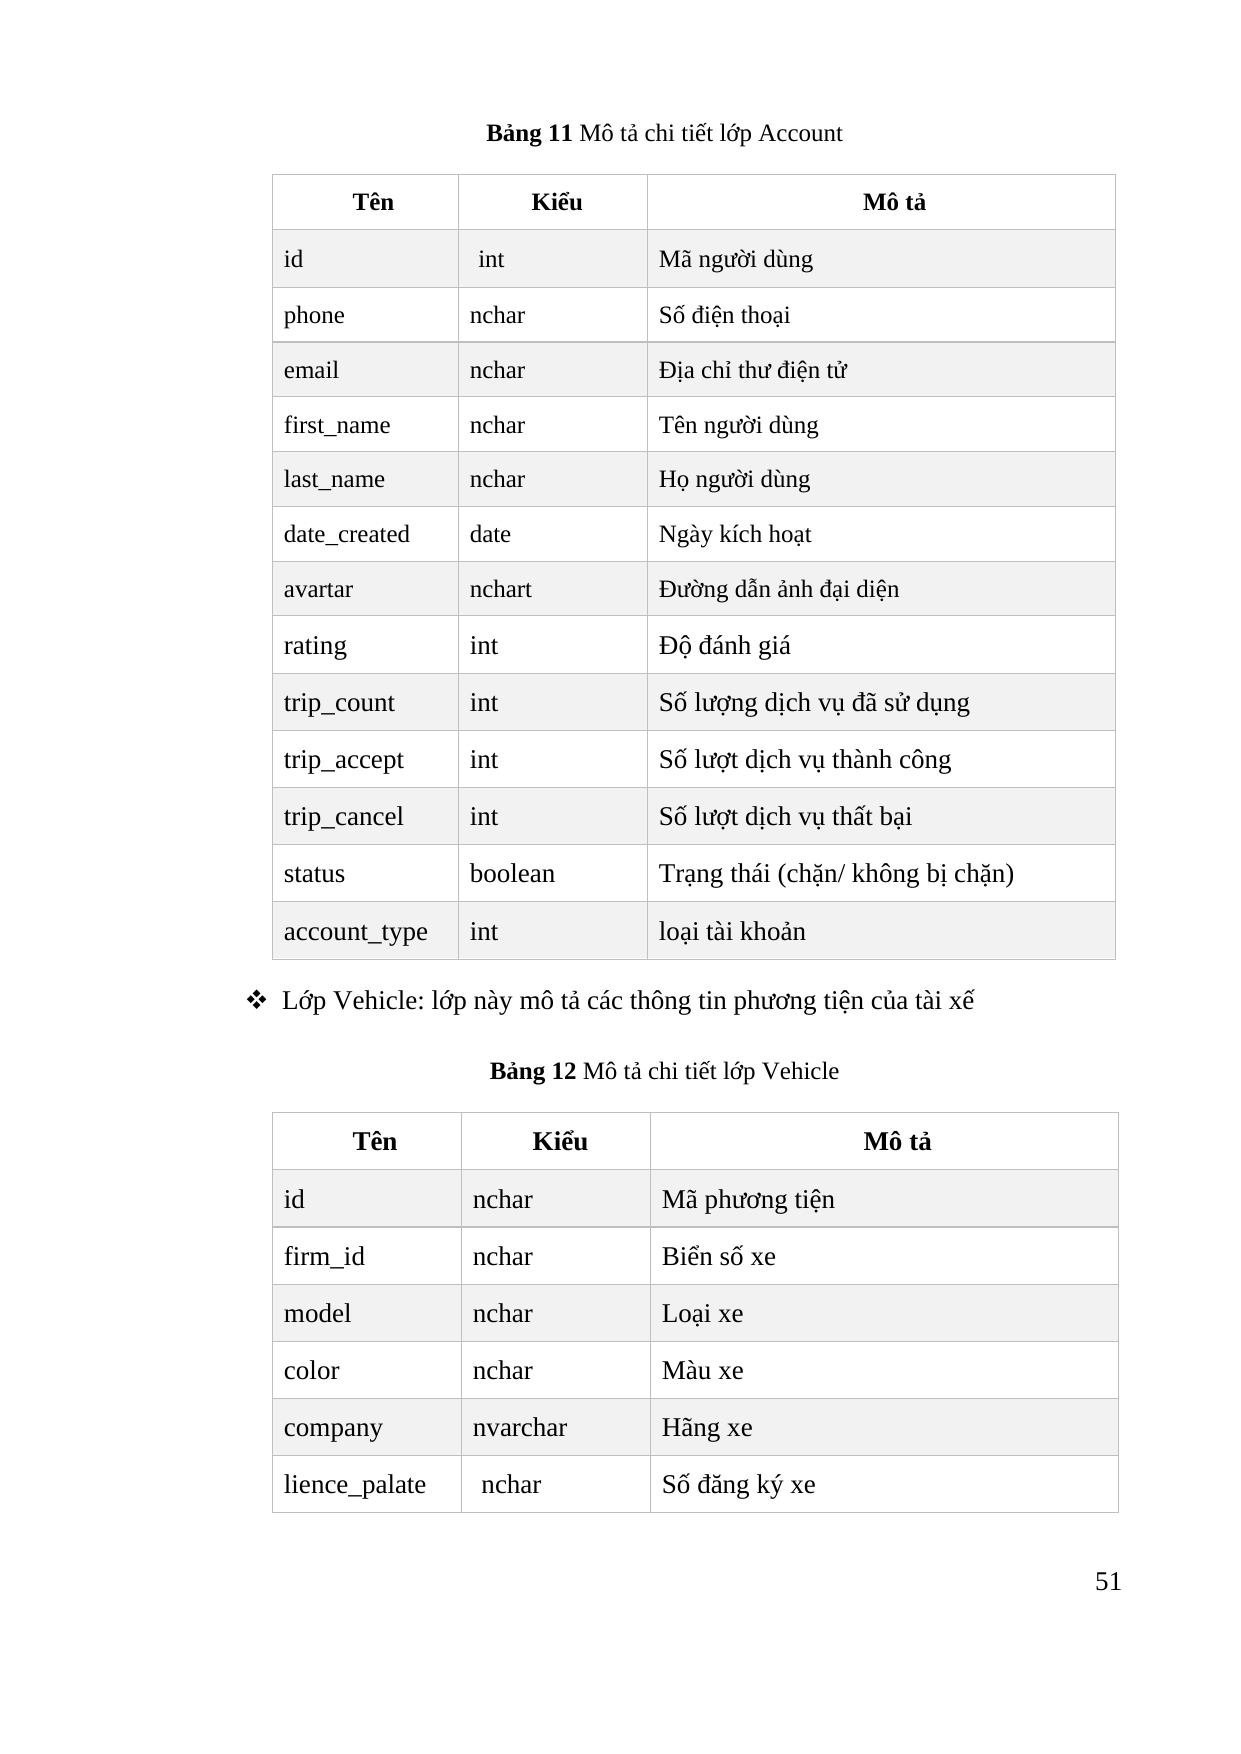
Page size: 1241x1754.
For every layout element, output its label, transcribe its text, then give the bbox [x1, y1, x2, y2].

table_cell int [459, 616, 647, 672]
table_cell firm_id [273, 1228, 461, 1283]
table_cell status [273, 845, 458, 901]
table_cell nchar [462, 1342, 650, 1398]
table_header Tên [273, 175, 458, 228]
table_cell nchar [462, 1456, 650, 1512]
table_cell trip_accept [273, 731, 458, 787]
table_cell boolean [459, 845, 647, 901]
table_cell email [273, 343, 458, 396]
table_cell nchar [462, 1285, 650, 1341]
table_cell Số lượt dịch vụ thành công [648, 731, 1115, 787]
table_cell nchar [459, 288, 647, 341]
table_cell company [273, 1399, 461, 1455]
table_cell nchar [459, 397, 647, 451]
table_cell Địa chỉ thư điện tử [648, 343, 1115, 396]
table_cell date [459, 507, 647, 561]
table_header Kiểu [462, 1113, 650, 1169]
table_cell Số đăng ký xe [651, 1456, 1118, 1512]
table_cell Đường dẫn ảnh đại diện [648, 562, 1115, 615]
table_cell Tên người dùng [648, 397, 1115, 451]
table_cell int [459, 230, 647, 287]
table_cell nvarchar [462, 1399, 650, 1455]
text Bảng 11 Mô tả chi tiết lớp Account [207, 118, 1122, 147]
table_cell phone [273, 288, 458, 341]
table_cell rating [273, 616, 458, 672]
table_cell Mã phương tiện [651, 1170, 1118, 1226]
table_cell date_created [273, 507, 458, 561]
table_cell Mã người dùng [648, 230, 1115, 287]
table_cell Màu xe [651, 1342, 1118, 1398]
table_header Mô tả [648, 175, 1115, 228]
list Lớp Vehicle: lớp này mô tả các thông tin phương tiện của tài xế [244, 984, 1122, 1016]
table_cell avartar [273, 562, 458, 615]
table_cell trip_cancel [273, 788, 458, 844]
table_cell Độ đánh giá [648, 616, 1115, 672]
table_header Mô tả [651, 1113, 1118, 1169]
table_cell id [273, 230, 458, 287]
text Bảng 12 Mô tả chi tiết lớp Vehicle [207, 1056, 1122, 1085]
table_cell nchart [459, 562, 647, 615]
table_cell Họ người dùng [648, 452, 1115, 506]
table_cell Ngày kích hoạt [648, 507, 1115, 561]
table_cell int [459, 731, 647, 787]
table_cell id [273, 1170, 461, 1226]
table_header Kiểu [459, 175, 647, 228]
table_cell Trạng thái (chặn/ không bị chặn) [648, 845, 1115, 901]
table_cell Hãng xe [651, 1399, 1118, 1455]
table_cell int [459, 674, 647, 730]
table_cell Biển số xe [651, 1228, 1118, 1283]
table_cell loại tài khoản [648, 902, 1115, 958]
table_cell lience_palate [273, 1456, 461, 1512]
table_cell nchar [459, 343, 647, 396]
table_cell int [459, 788, 647, 844]
table_cell Số điện thoại [648, 288, 1115, 341]
table_cell int [459, 902, 647, 958]
table_cell model [273, 1285, 461, 1341]
table_cell nchar [459, 452, 647, 506]
table_cell first_name [273, 397, 458, 451]
table_cell trip_count [273, 674, 458, 730]
table_cell color [273, 1342, 461, 1398]
table_cell Số lượt dịch vụ thất bại [648, 788, 1115, 844]
table_cell last_name [273, 452, 458, 506]
table_cell Số lượng dịch vụ đã sử dụng [648, 674, 1115, 730]
table_cell account_type [273, 902, 458, 958]
table_cell nchar [462, 1170, 650, 1226]
table_cell nchar [462, 1228, 650, 1283]
table_header Tên [273, 1113, 461, 1169]
table_cell Loại xe [651, 1285, 1118, 1341]
